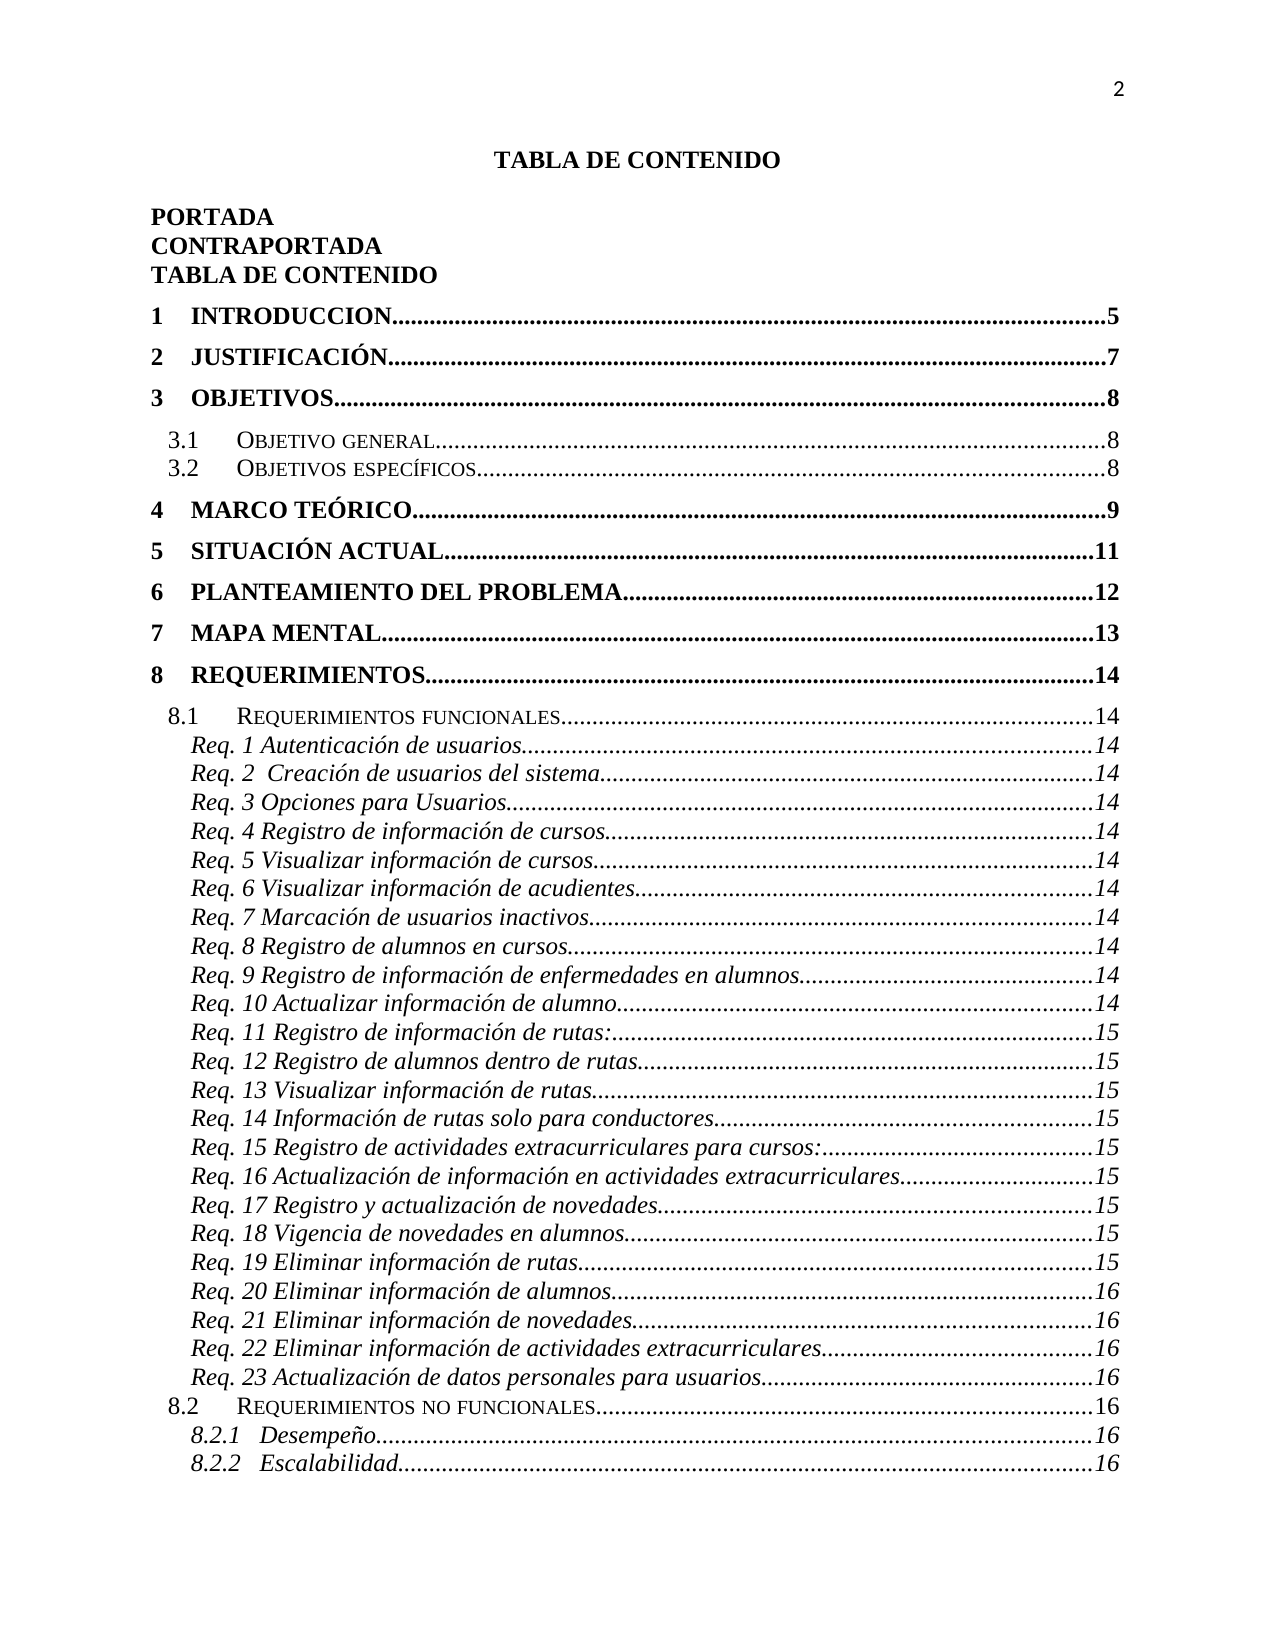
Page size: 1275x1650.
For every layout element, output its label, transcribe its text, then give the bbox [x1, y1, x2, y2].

text 3 Objetivos 8 [151, 383, 1119, 412]
text Req. 22 Eliminar información de actividades extracurriculares 16 [191, 1333, 1124, 1362]
text Req. 2 Creación de usuarios del sistema 14 [191, 758, 1124, 787]
text Req. 15 Registro de actividades extracurriculares para cursos: 15 [191, 1132, 1124, 1161]
text Req. 8 Registro de alumnos en cursos 14 [191, 931, 1124, 960]
text portada [151, 202, 1124, 231]
text 8.2 Requerimientos no funcionales 16 [168, 1391, 1124, 1420]
text Req. 9 Registro de información de enfermedades en alumnos 14 [191, 960, 1124, 988]
text 8.1 Requerimientos funcionales 14 [168, 701, 1124, 730]
text 8.2.1 Desempeño 16 [191, 1420, 1124, 1448]
text Req. 17 Registro y actualización de novedades 15 [191, 1190, 1124, 1218]
text 5 Situación actual. 11 [151, 536, 1119, 565]
text Req. 23 Actualización de datos personales para usuarios 16 [191, 1362, 1124, 1391]
text 8.2.2 Escalabilidad 16 [191, 1448, 1124, 1477]
text 1 INTRODUCCION 5 [151, 301, 1119, 330]
text 3.2 Objetivos específicos 8 [168, 453, 1124, 482]
text Req. 1 Autenticación de usuarios 14 [191, 730, 1124, 758]
text Req. 18 Vigencia de novedades en alumnos 15 [191, 1218, 1124, 1247]
text Req. 7 Marcación de usuarios inactivos 14 [191, 902, 1124, 931]
text Req. 13 Visualizar información de rutas 15 [191, 1075, 1124, 1103]
text Req. 11 Registro de información de rutas: 15 [191, 1017, 1124, 1046]
text Req. 5 Visualizar información de cursos 14 [191, 845, 1124, 873]
text Req. 21 Eliminar información de novedades 16 [191, 1305, 1124, 1333]
text contraportada [151, 231, 1124, 260]
text Req. 4 Registro de información de cursos 14 [191, 816, 1124, 845]
text 3.1 Objetivo general 8 [168, 425, 1124, 453]
text 2 Justificación. 7 [151, 342, 1119, 371]
text Req. 6 Visualizar información de acudientes 14 [191, 873, 1124, 902]
text 6 PLANTEAMIENTO DEL PROBLEMA 12 [151, 577, 1119, 606]
text Req. 12 Registro de alumnos dentro de rutas 15 [191, 1046, 1124, 1075]
text Req. 19 Eliminar información de rutas 15 [191, 1247, 1124, 1276]
text Req. 16 Actualización de información en actividades extracurriculares 15 [191, 1161, 1124, 1190]
text 8 REQUERIMIENTOS 14 [151, 660, 1119, 688]
text 7 MAPA MENTAL 13 [151, 618, 1119, 647]
text 4 Marco teórico 9 [151, 495, 1119, 523]
text Req. 14 Información de rutas solo para conductores 15 [191, 1103, 1124, 1132]
text Req. 10 Actualizar información de alumno 14 [191, 988, 1124, 1017]
text Req. 3 Opciones para Usuarios 14 [191, 787, 1124, 816]
text Req. 20 Eliminar información de alumnos 16 [191, 1276, 1124, 1305]
text Tabla de contenido [151, 145, 1124, 173]
text tabla de contenido [151, 260, 1124, 288]
